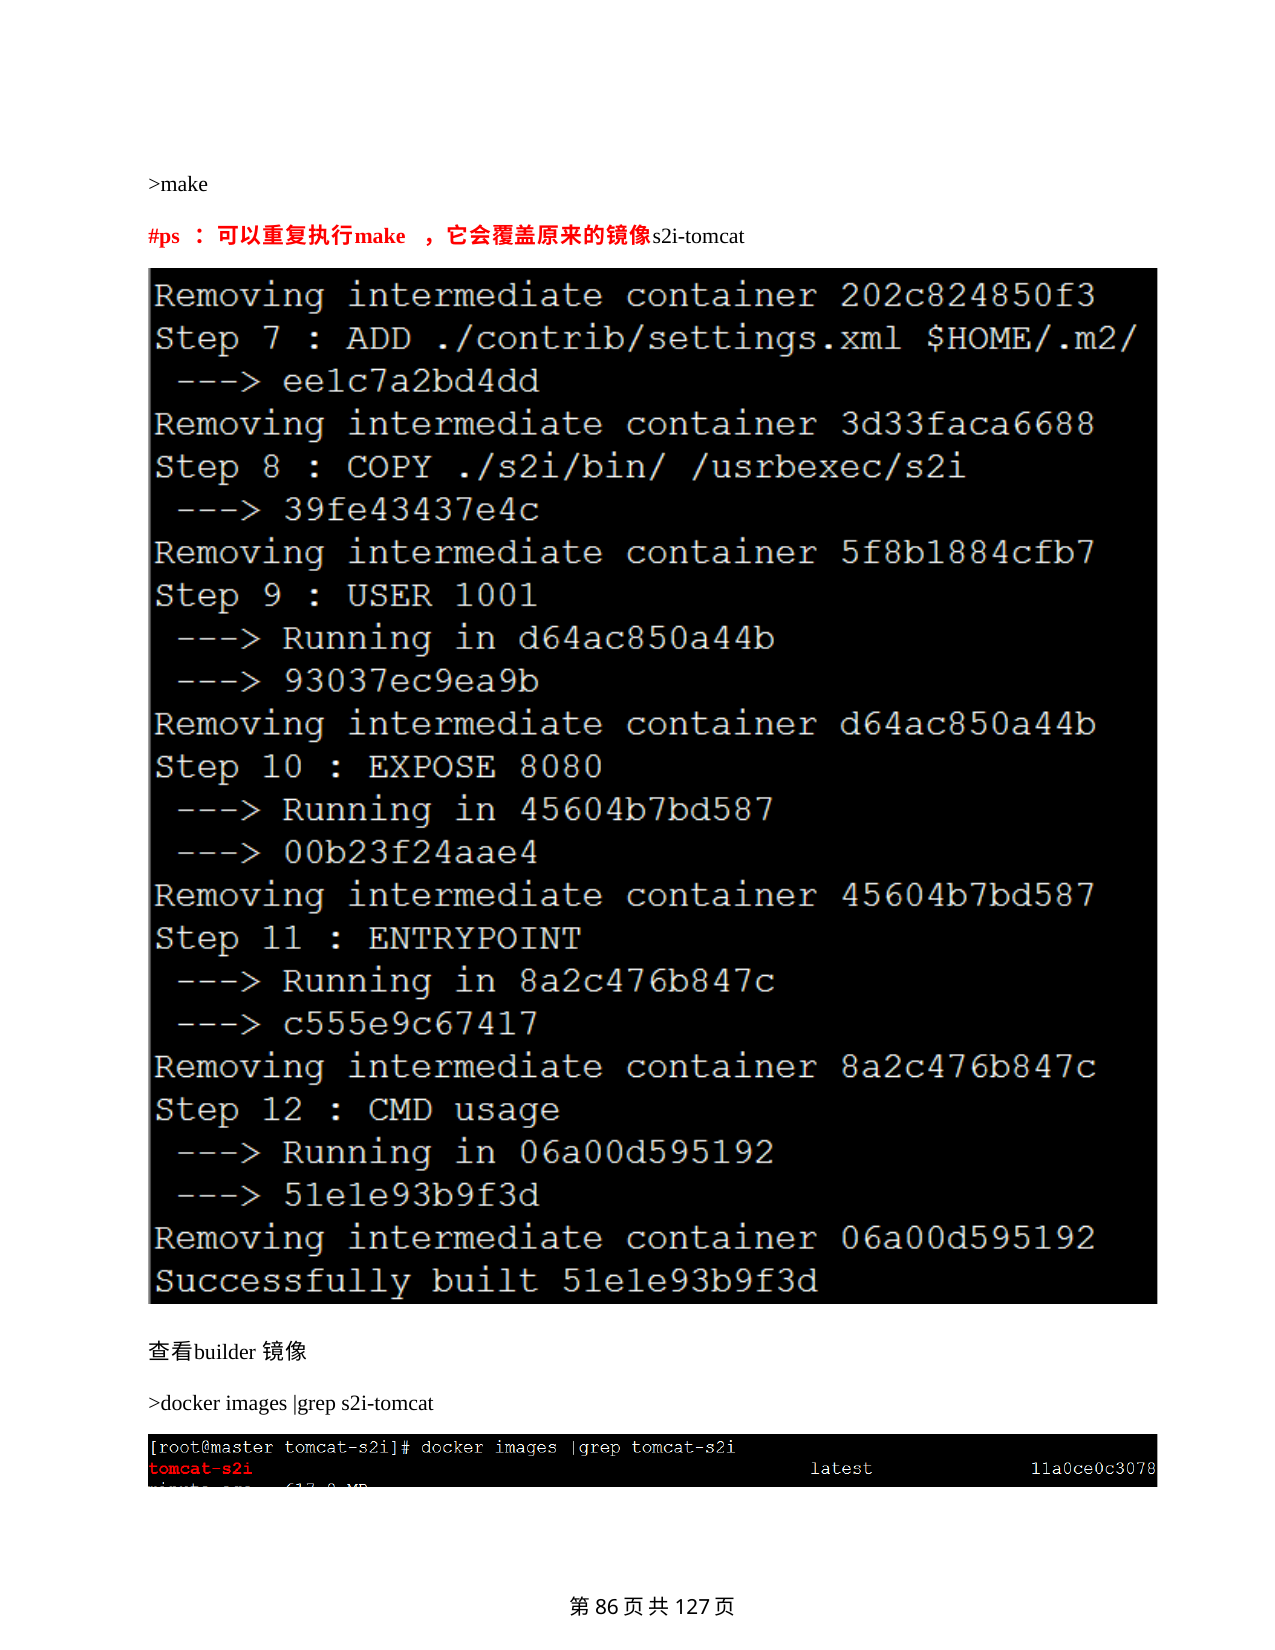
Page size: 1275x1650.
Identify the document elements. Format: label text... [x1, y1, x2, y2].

picture [148, 1434, 1158, 1487]
text 查看builder镜像 [148, 1331, 1156, 1368]
text #ps：可以重复执行make，它会覆盖原来的镜像s2i-tomcat [148, 215, 1156, 252]
picture [148, 268, 1158, 1304]
text >docker images |grep s2i-tomcat [148, 1384, 1156, 1422]
text >make [148, 165, 1156, 202]
